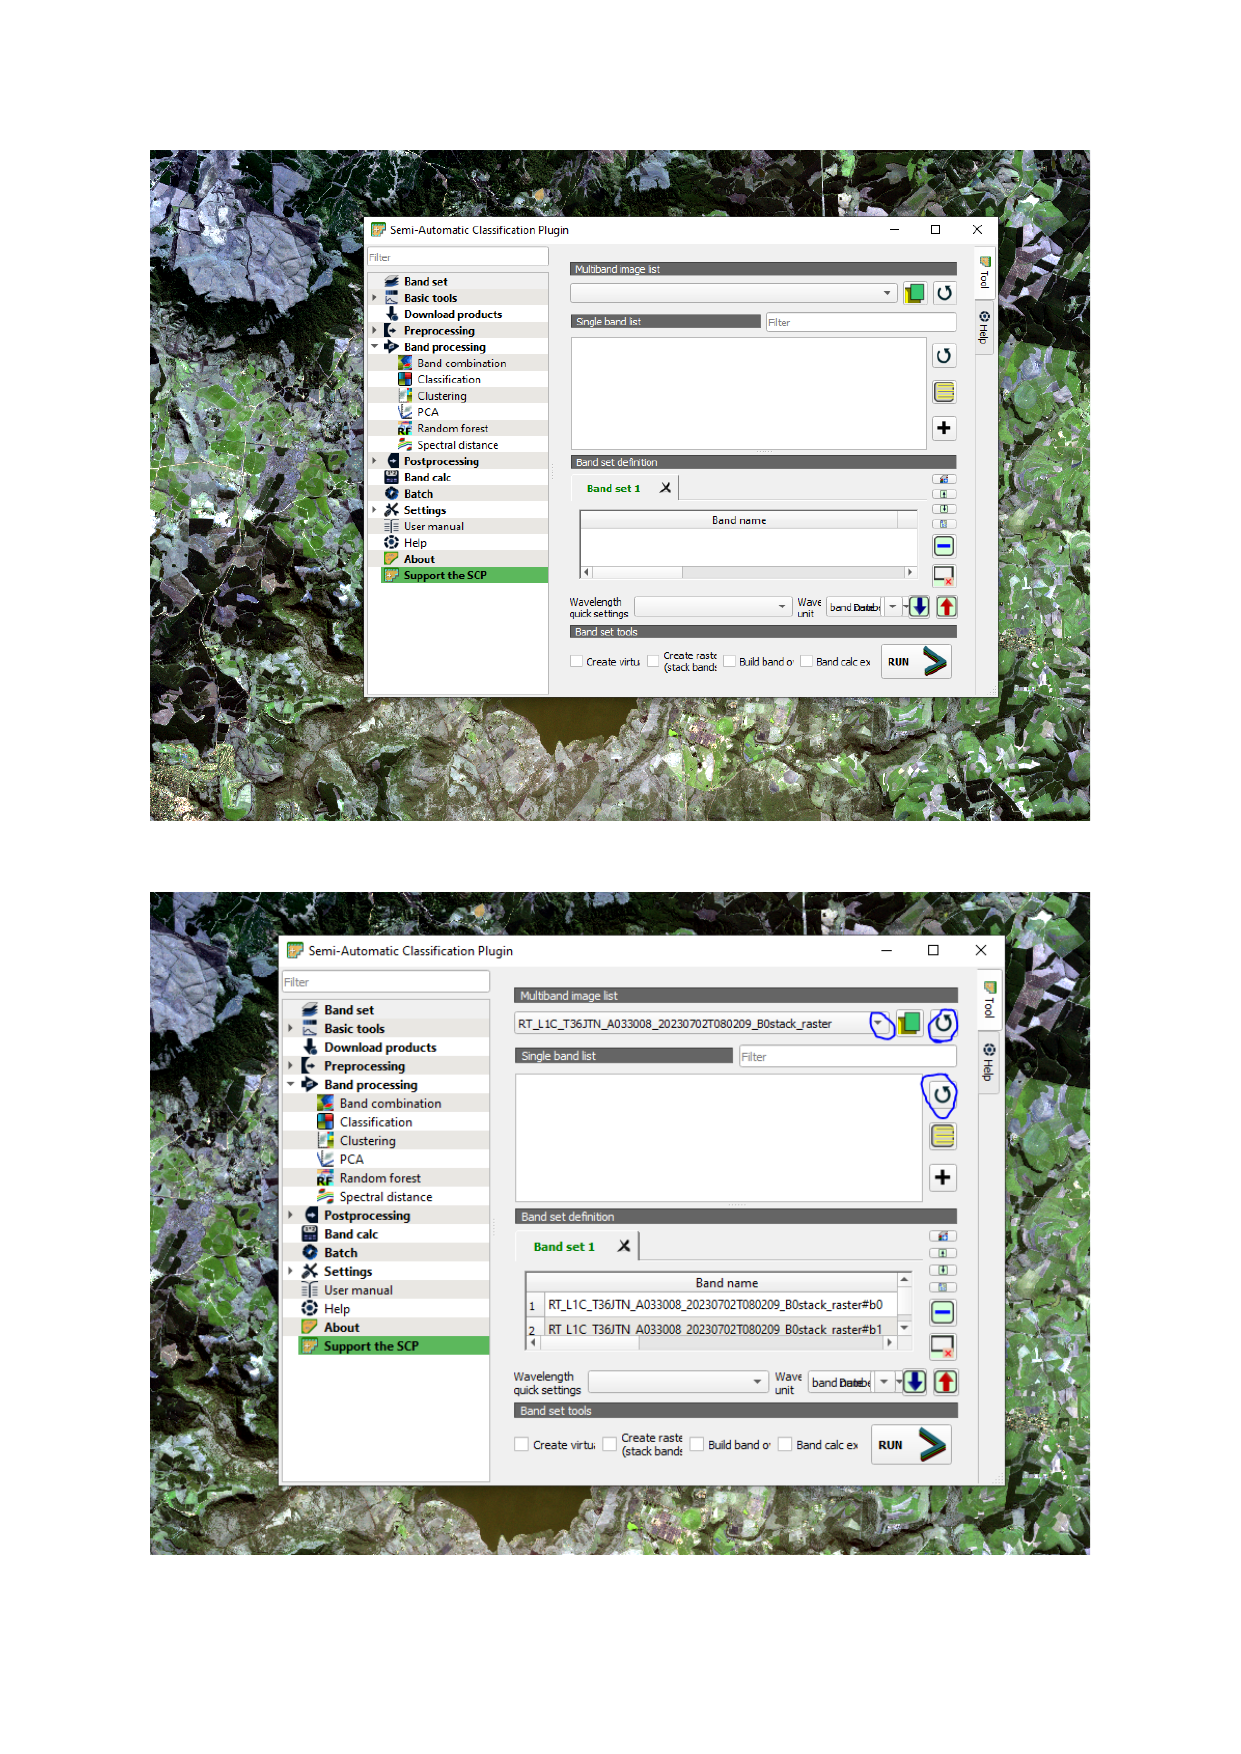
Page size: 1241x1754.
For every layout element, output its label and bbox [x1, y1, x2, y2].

picture [150, 150, 1091, 821]
picture [150, 892, 1091, 1555]
